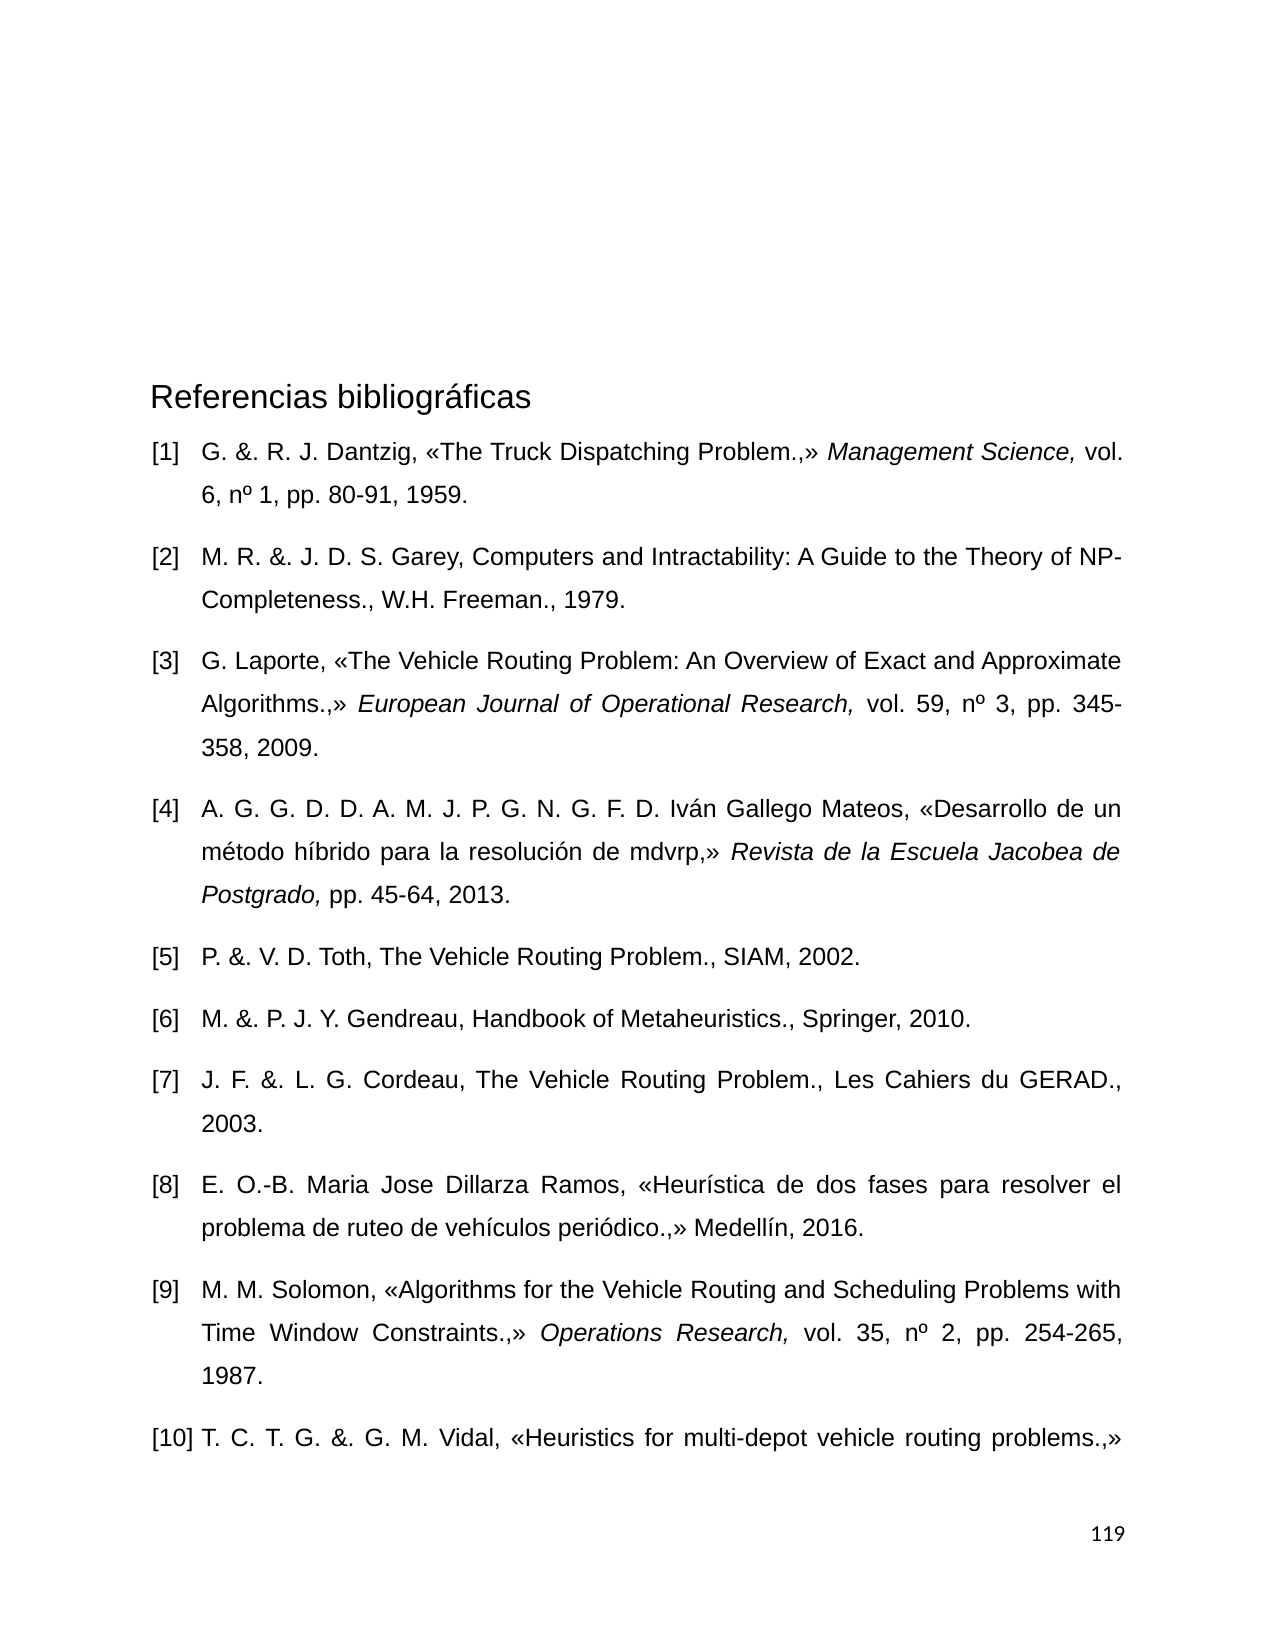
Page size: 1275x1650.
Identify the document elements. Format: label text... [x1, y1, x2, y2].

table_cell [4] [150, 793, 199, 941]
table_cell P. &. V. D. Toth, The Vehicle Routing Problem., SIAM, 2002. [200, 941, 1125, 1002]
table_cell [5] [150, 941, 199, 1002]
table_cell [8] [150, 1169, 199, 1273]
table_cell [9] [150, 1274, 199, 1421]
table_cell [2] [150, 540, 199, 645]
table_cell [200, 1421, 1125, 1483]
table_header [1] [150, 435, 199, 540]
table_cell M. &. P. J. Y. Gendreau, Handbook of Metaheuristics., Springer, 2010. [200, 1002, 1125, 1064]
table_cell J. F. &. L. G. Cordeau, The Vehicle Routing Problem., Les Cahiers du GERAD., 2003. [200, 1064, 1125, 1169]
text Referencias bibliográficas [150, 377, 1125, 416]
table_cell E. O.-B. Maria Jose Dillarza Ramos, «Heurística de dos fases para resolver el problema de ruteo de vehículos periódico.,» Medellín, 2016. [200, 1169, 1125, 1273]
table_cell M. R. &. J. D. S. Garey, Computers and Intractability: A Guide to the Theory of NP-Completeness., W.H. Freeman., 1979. [200, 540, 1125, 645]
table_cell A. G. G. D. D. A. M. J. P. G. N. G. F. D. Iván Gallego Mateos, «Desarrollo de un método híbrido para la resolución de mdvrp,» Revista de la Escuela Jacobea de Postgrado, pp. 45-64, 2013. [200, 793, 1125, 941]
table_cell [10] [150, 1421, 199, 1483]
table_cell M. M. Solomon, «Algorithms for the Vehicle Routing and Scheduling Problems with Time Window Constraints.,» Operations Research, vol. 35, nº 2, pp. 254-265, 1987. [200, 1274, 1125, 1421]
table_header G. &. R. J. Dantzig, «The Truck Dispatching Problem.,» Management Science, vol. 6, nº 1, pp. 80-91, 1959. [200, 435, 1125, 540]
table_cell [7] [150, 1064, 199, 1169]
table_cell G. Laporte, «The Vehicle Routing Problem: An Overview of Exact and Approximate Algorithms.,» European Journal of Operational Research, vol. 59, nº 3, pp. 345-358, 2009. [200, 645, 1125, 793]
table_cell [6] [150, 1002, 199, 1064]
table_cell [3] [150, 645, 199, 793]
